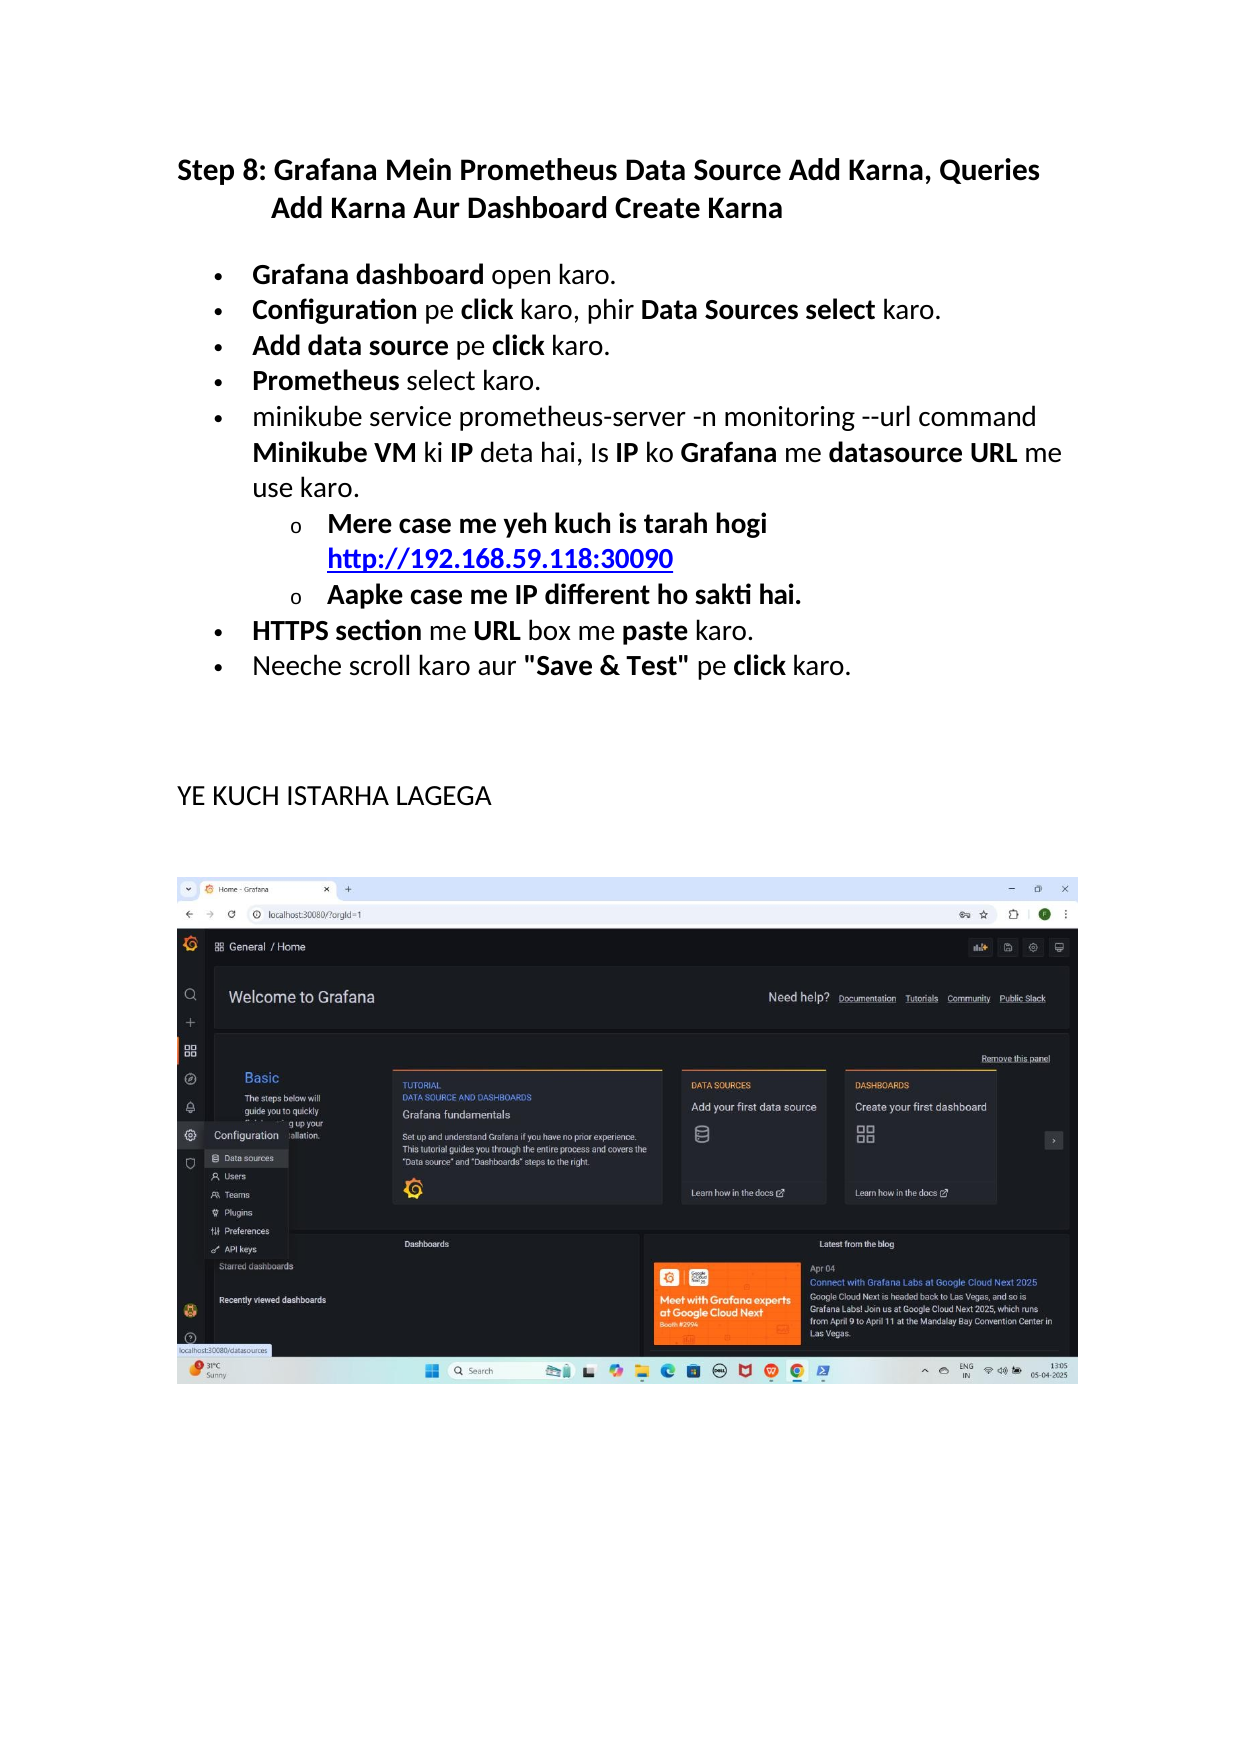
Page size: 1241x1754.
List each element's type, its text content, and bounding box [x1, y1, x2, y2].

list Neeche scroll karo aur "Save & Test" pe click karo. [214, 647, 1152, 683]
list Prometheus select karo. [214, 362, 1152, 398]
list HTTPS section me URL box me paste karo. [214, 612, 1152, 647]
list Mere case me yeh kuch is tarah hogi http://192.168.59.118:30090 [289, 505, 767, 576]
list minikube service prometheus-server -n monitoring --url command Minikube VM ki IP deta hai, Is IP ko Grafana me datasource URL me use karo. [214, 398, 1062, 505]
subtitle Aapke case me IP different ho sakti hai. [289, 576, 1152, 612]
list Add data source pe click karo. [214, 327, 1152, 362]
list Configuration pe click karo, phir Data Sources select karo. [214, 291, 1152, 327]
subtitle Step 8: Grafana Mein Prometheus Data Source Add Karna, Queries Add Karna Aur Dashboard Create Karna [177, 150, 1084, 227]
picture [177, 877, 1078, 1384]
text YE KUCH ISTARHA LAGEGA [177, 777, 1152, 812]
list Grafana dashboard open karo. [214, 256, 1152, 291]
